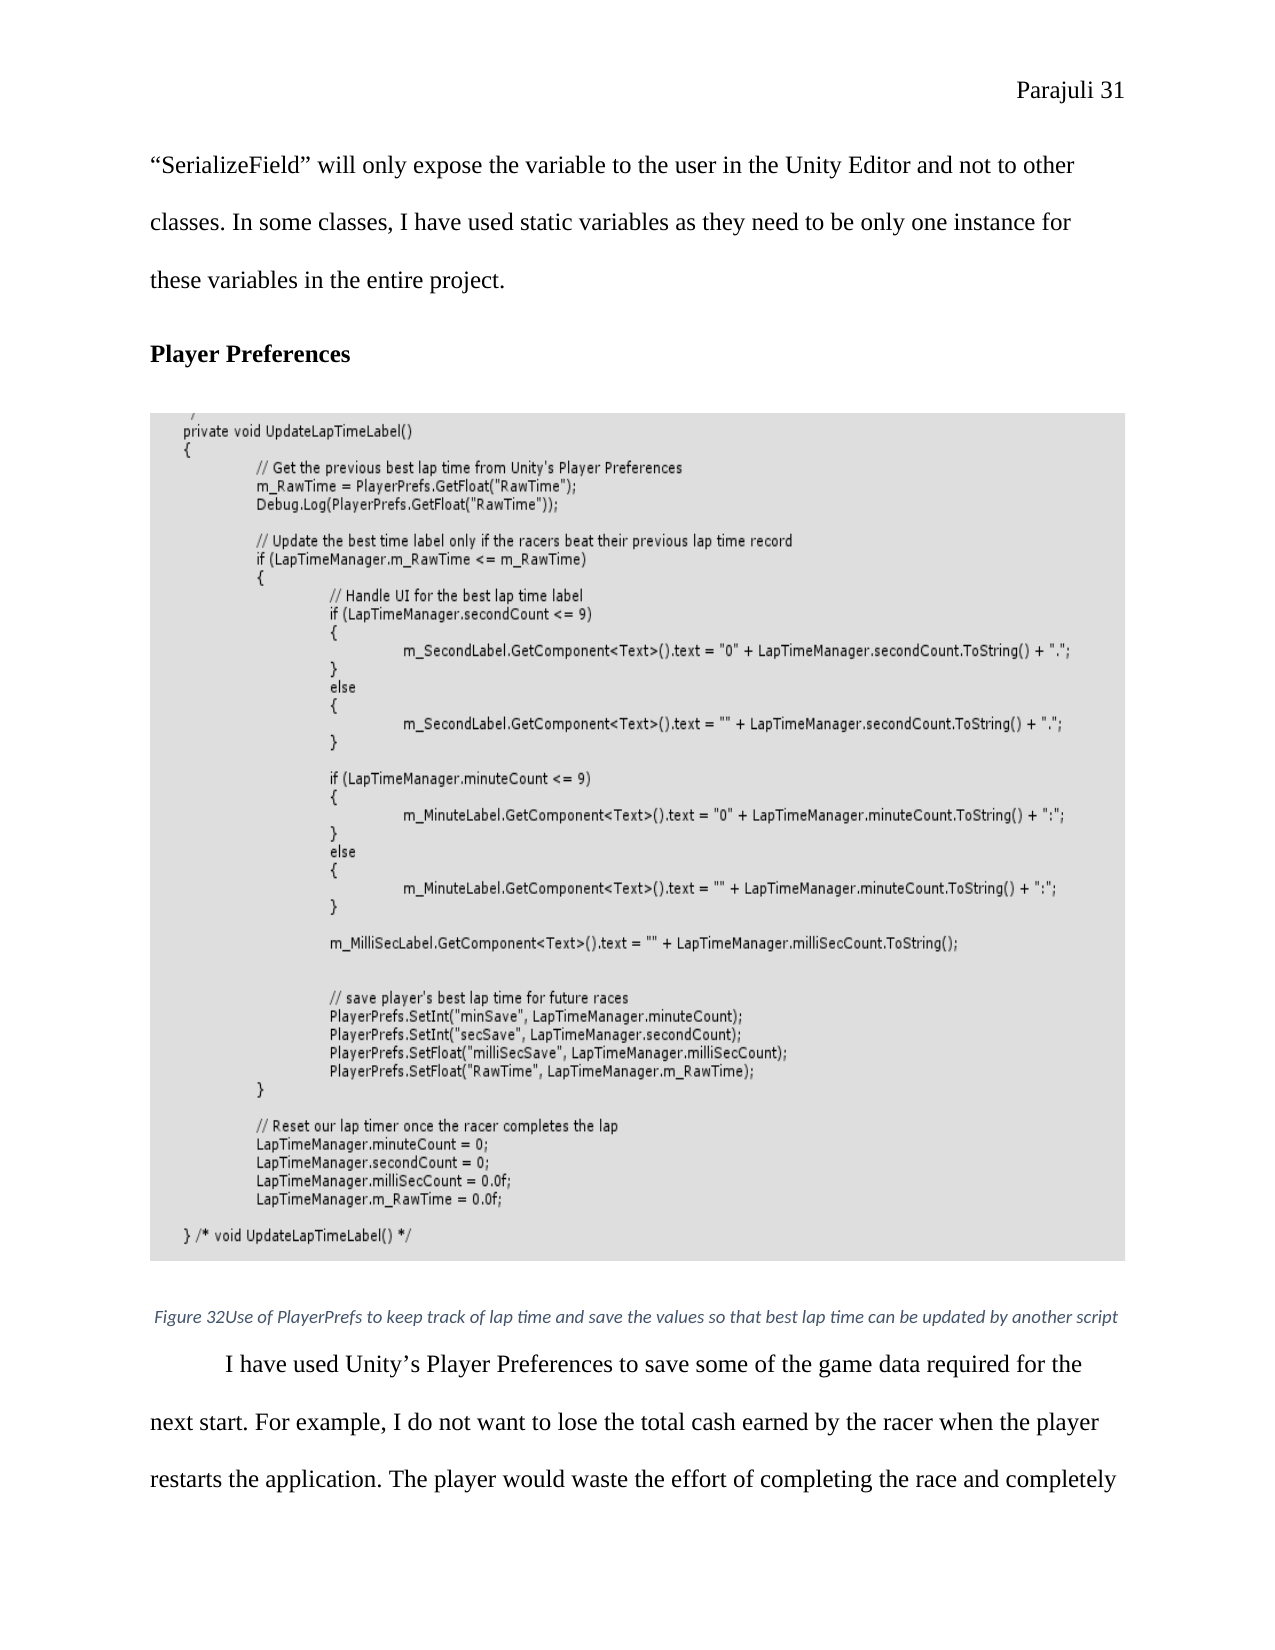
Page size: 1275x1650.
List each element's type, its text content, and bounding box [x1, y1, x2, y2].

picture [150, 413, 1125, 1261]
text Player Preferences [150, 339, 1125, 368]
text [150, 1349, 1125, 1493]
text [150, 150, 1125, 294]
